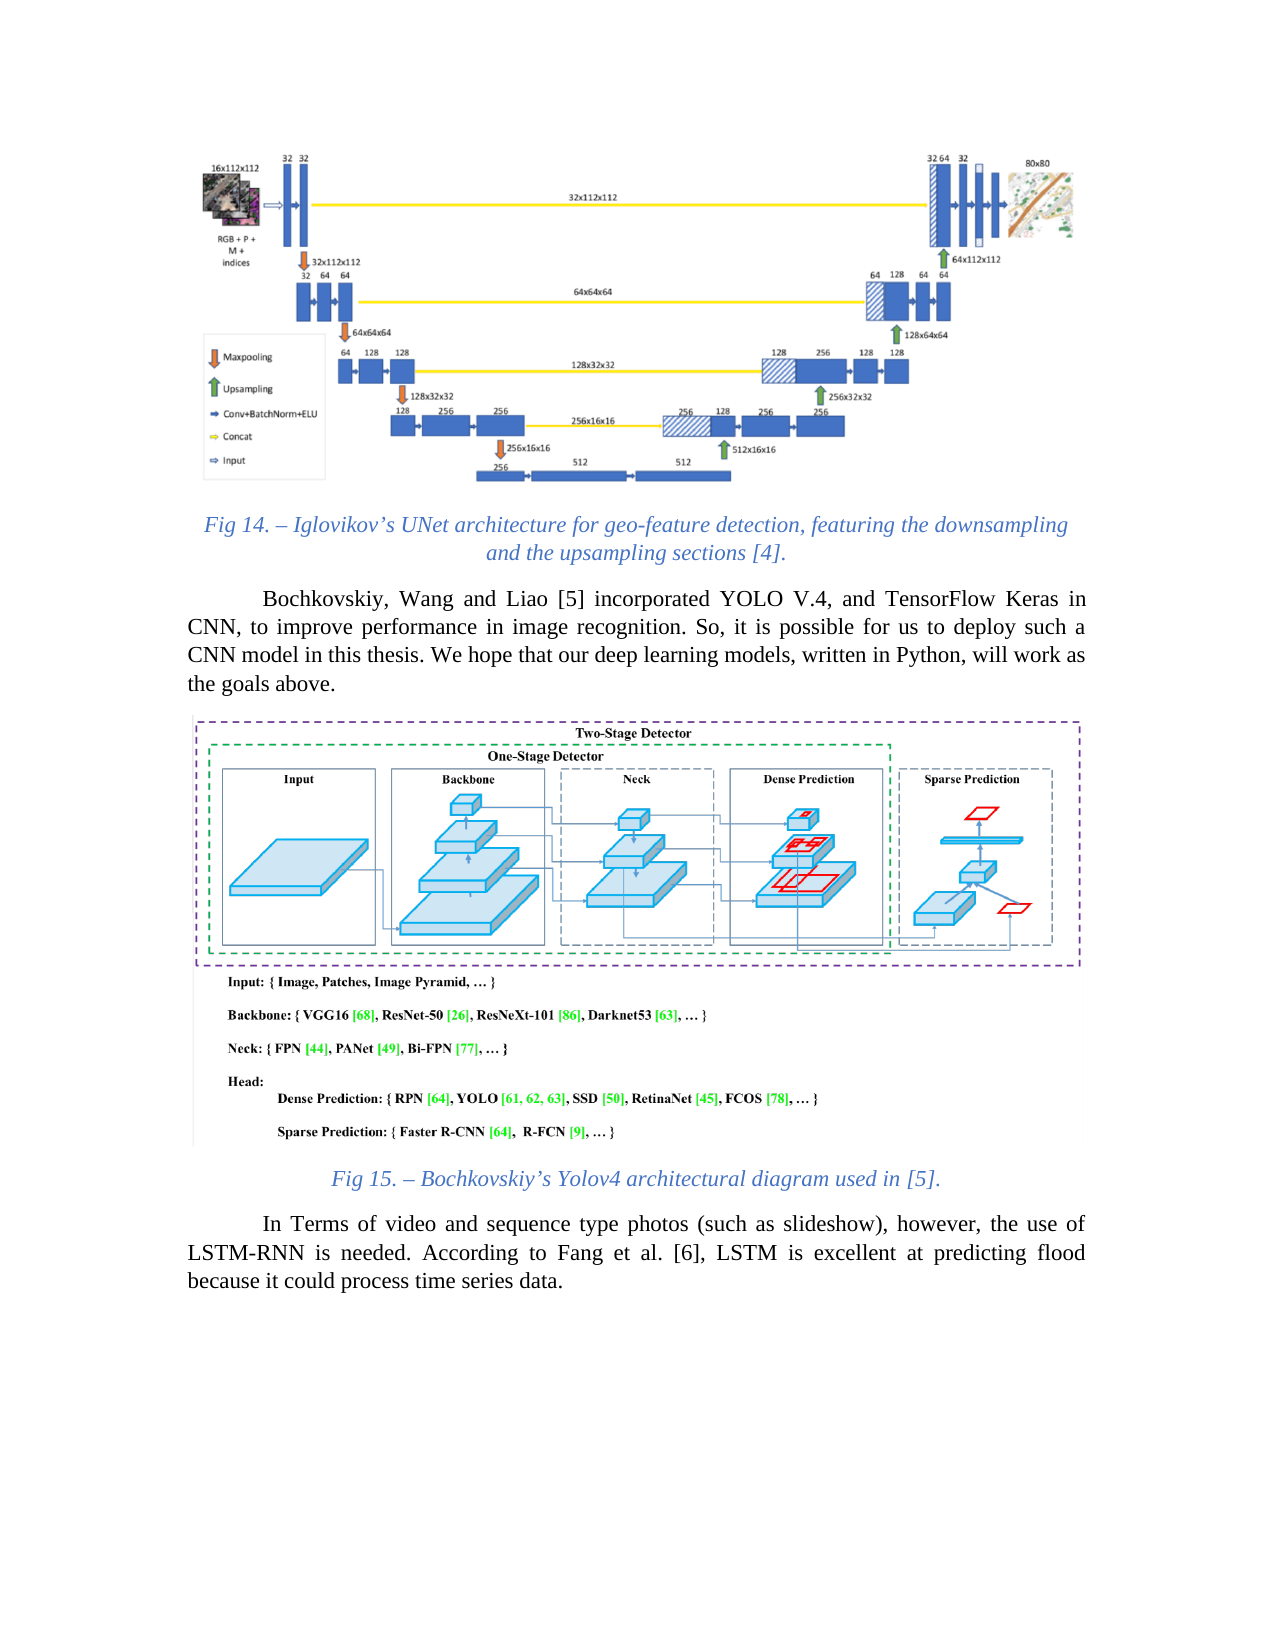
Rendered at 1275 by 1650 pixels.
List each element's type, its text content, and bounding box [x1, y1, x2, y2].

text Bochkovskiy, Wang and Liao [5] incorporated YOLO V.4, and TensorFlow Keras in CNN, to improve performance in image recognition. So, it is possible for us to deploy such a CNN model in this thesis. We hope that our deep learning models, written in Python, will work as the goals above. [187, 584, 1087, 696]
picture [192, 715, 1083, 1147]
text Fig 14. – Iglovikov’s UNet architecture for geo-feature detection, featuring the downsampling and the upsampling sections [4]. [187, 511, 1087, 566]
picture [195, 150, 1080, 493]
text Fig 15. – Bochkovskiy’s Yolov4 architectural diagram used in [5]. [187, 1165, 1087, 1191]
text In Terms of video and sequence type photos (such as slideshow), however, the use of LSTM-RNN is needed. According to Fang et al. [6], LSTM is excellent at predicting flood because it could process time series data. [187, 1210, 1087, 1293]
